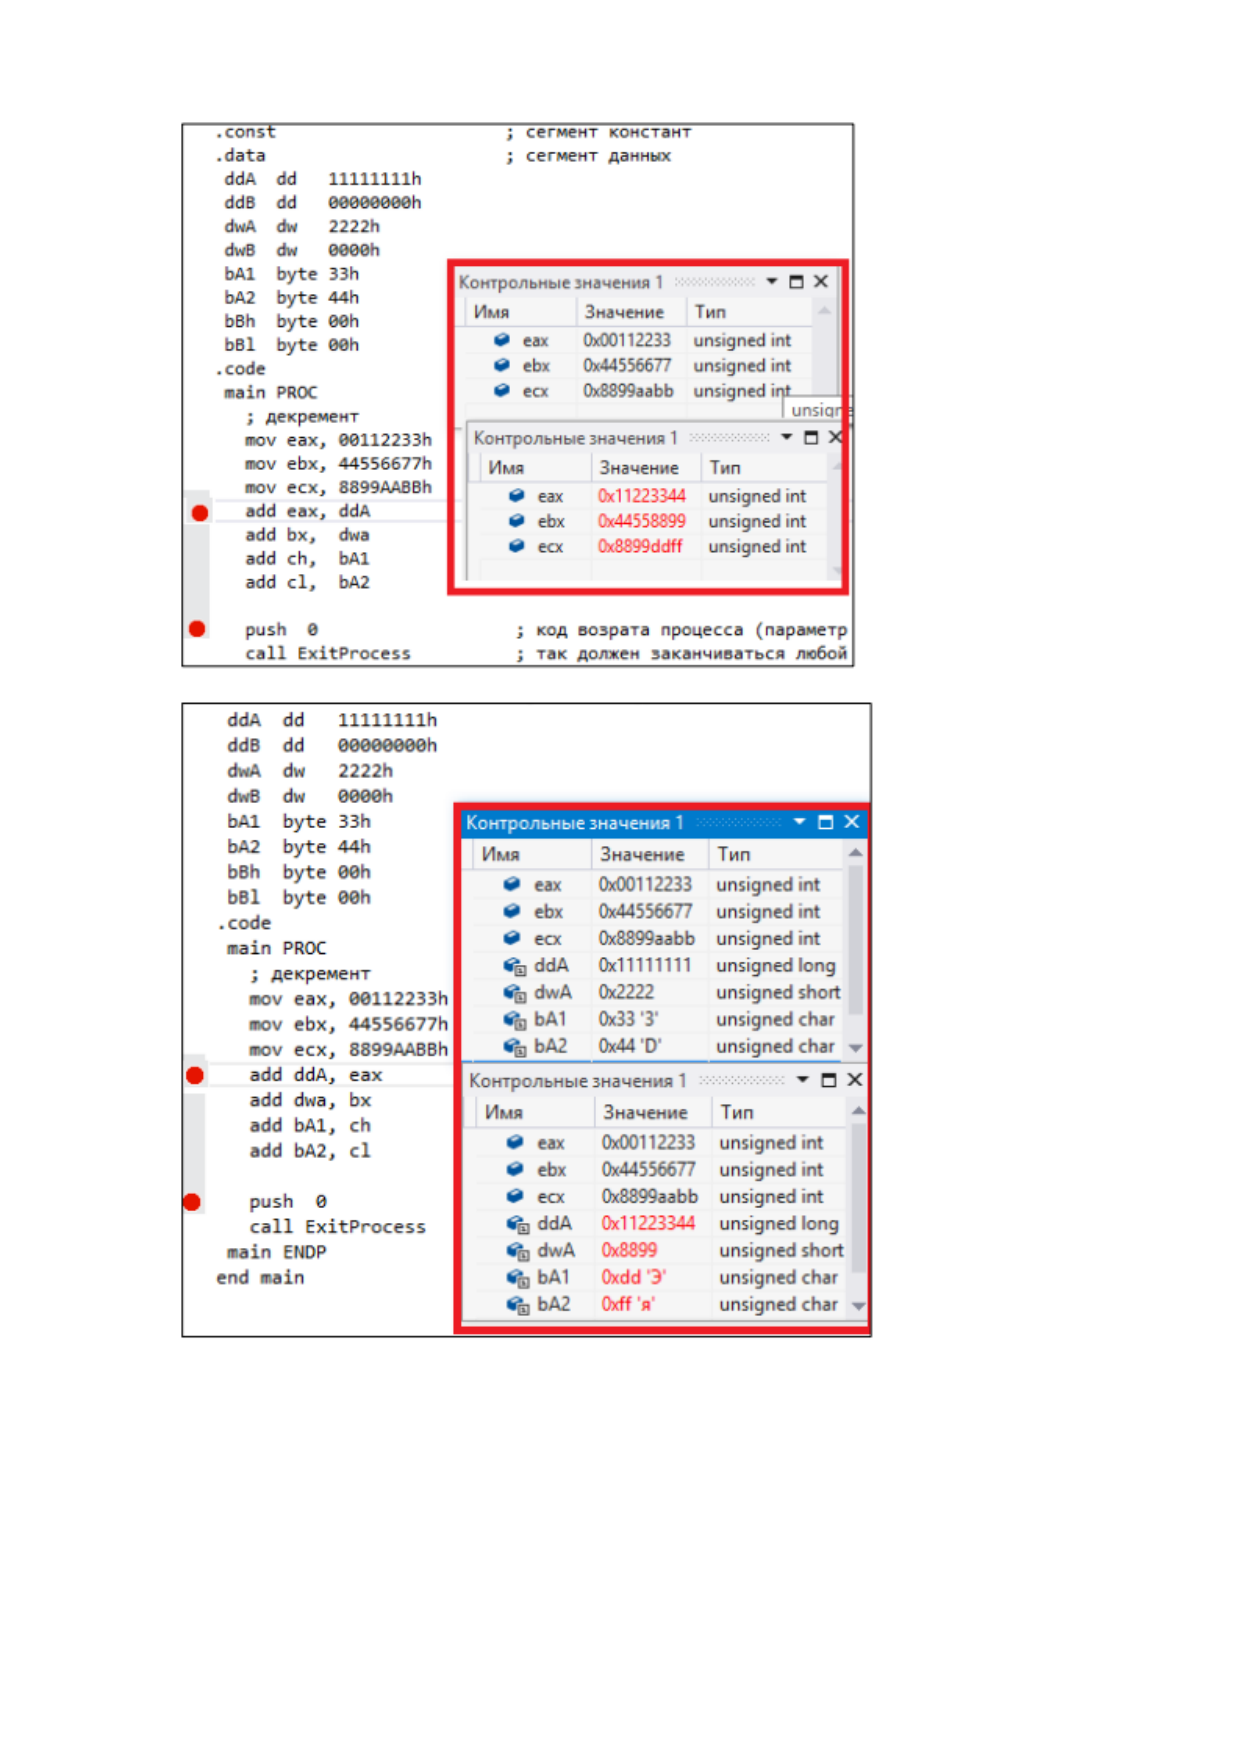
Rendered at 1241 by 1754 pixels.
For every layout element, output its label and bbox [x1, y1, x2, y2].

picture [177, 118, 882, 1344]
